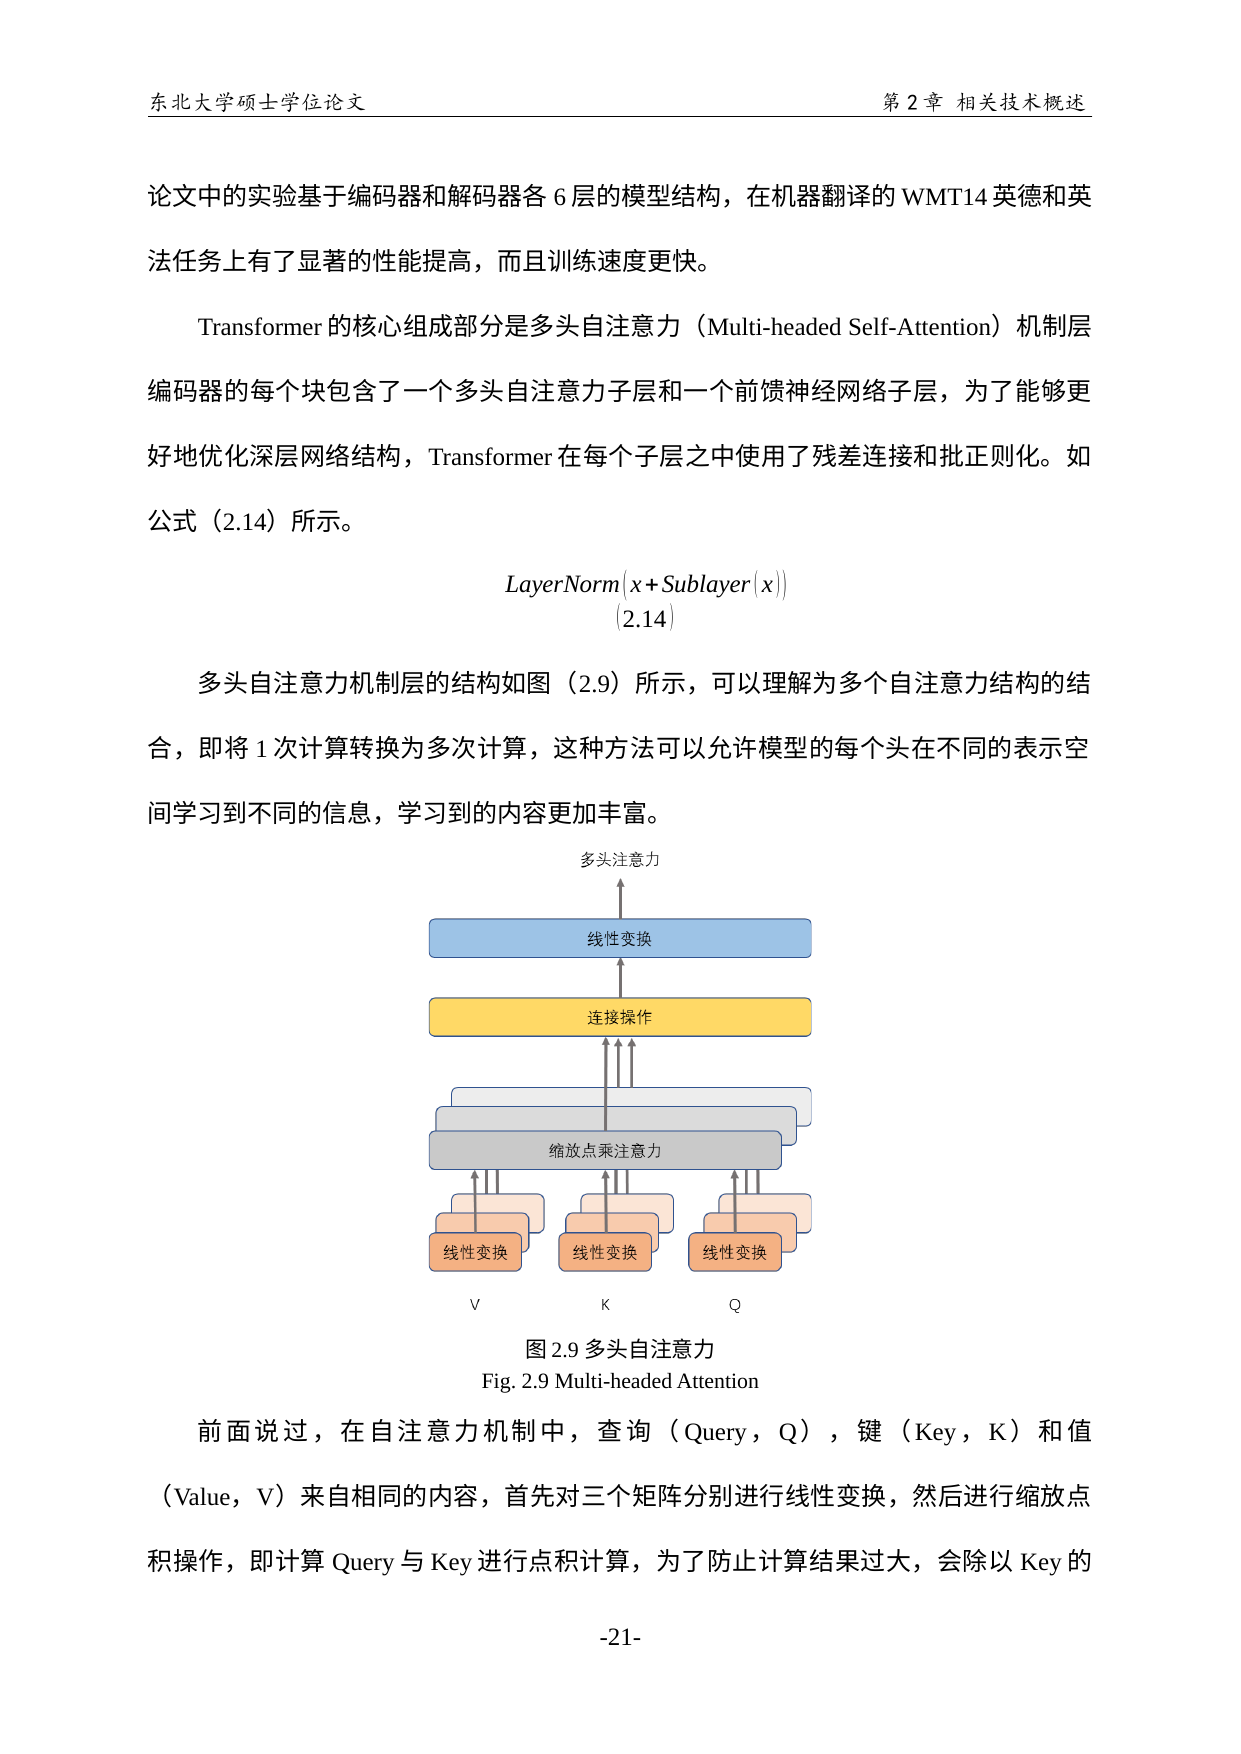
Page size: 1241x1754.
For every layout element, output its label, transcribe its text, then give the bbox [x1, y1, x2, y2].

text Transformer的核心组成部分是多头自注意力（Multi-headed Self-Attention）机制层，编码器的每个块包含了一个多头自注意力子层和一个前馈神经网络子层，为了能够更好地优化深层网络结构，Transformer在每个子层之中使用了残差连接和批正则化。如公式（2.14）所示。 [148, 292, 1092, 552]
text 图2.9 多头自注意力 [148, 1332, 1092, 1364]
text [148, 1397, 1092, 1592]
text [148, 162, 1092, 292]
picture [428, 844, 812, 1324]
text Fig. 2.9 Multi-headed Attention [148, 1364, 1092, 1397]
text 多头自注意力机制层的结构如图（2.9）所示，可以理解为多个自注意力结构的结合，即将1次计算转换为多次计算，这种方法可以允许模型的每个头在不同的表示空间学习到不同的信息，学习到的内容更加丰富。 [148, 649, 1092, 844]
